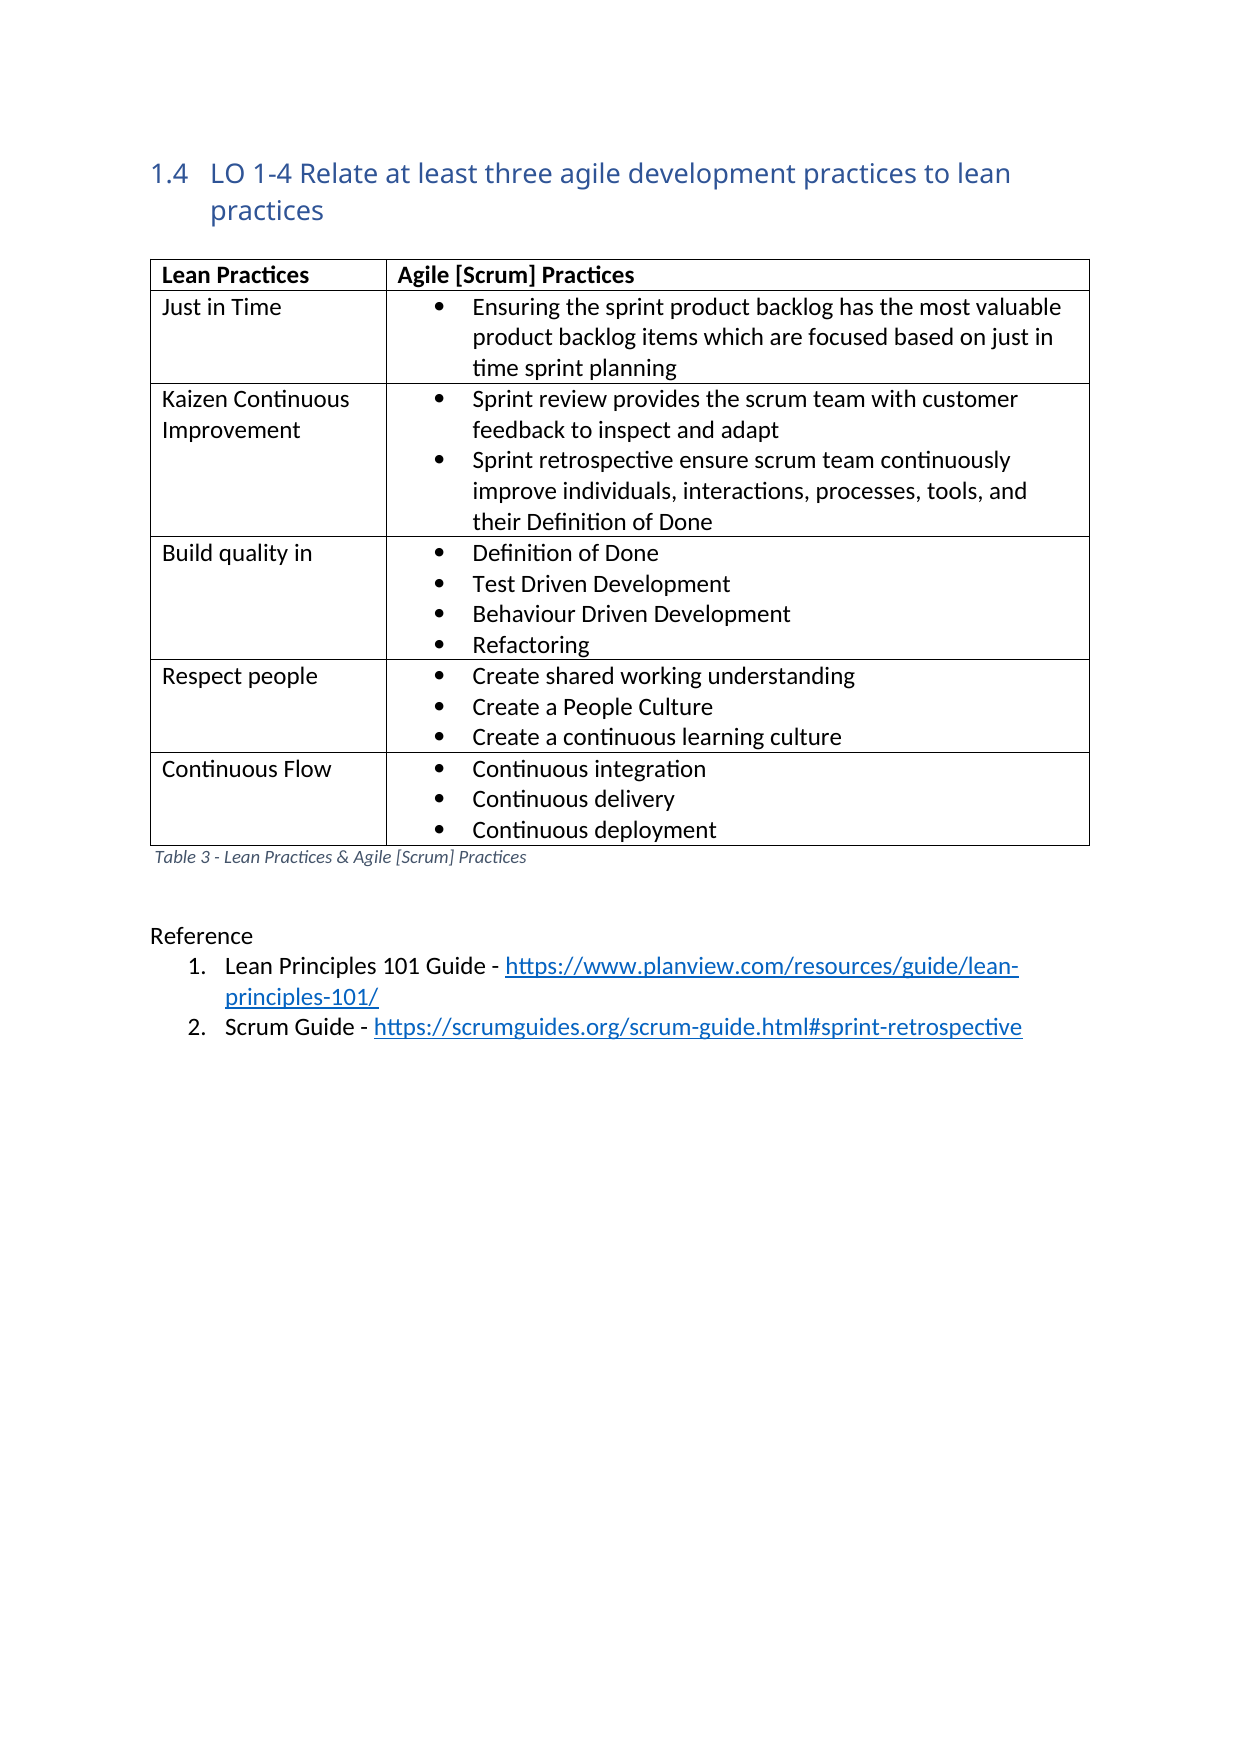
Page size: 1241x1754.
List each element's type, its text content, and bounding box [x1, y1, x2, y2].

text Reference [150, 920, 1090, 950]
table_cell Respect people [151, 660, 386, 752]
table_cell Sprint review provides the scrum team with customer feedback to inspect and adapt Sprint retrospective ensure scrum team continuously improve individuals, interactions, processes, tools, and their Definition of Done [387, 384, 1089, 536]
list Scrum Guide - https://scrumguides.org/scrum-guide.html#sprint-retrospective [187, 1011, 1090, 1042]
table_cell Kaizen Continuous Improvement [151, 384, 386, 536]
table_cell Ensuring the sprint product backlog has the most valuable product backlog items which are focused based on just in time sprint planning [387, 291, 1089, 383]
table_cell Continuous Flow [151, 753, 386, 844]
table_cell Just in Time [151, 291, 386, 383]
subtitle LO 1-4 Relate at least three agile development practices to lean practices [150, 154, 1090, 228]
table_cell Definition of Done Test Driven Development Behaviour Driven Development Refactoring [387, 537, 1089, 659]
table_header Lean Practices [151, 260, 386, 290]
table_cell Create shared working understanding Create a People Culture Create a continuous learning culture [387, 660, 1089, 752]
table_cell Continuous integration Continuous delivery Continuous deployment [387, 753, 1089, 844]
table_cell Build quality in [151, 537, 386, 659]
list Lean Principles 101 Guide - https://www.planview.com/resources/guide/lean-principles-101/ [187, 950, 1090, 1011]
table_header Agile [Scrum] Practices [387, 260, 1089, 290]
